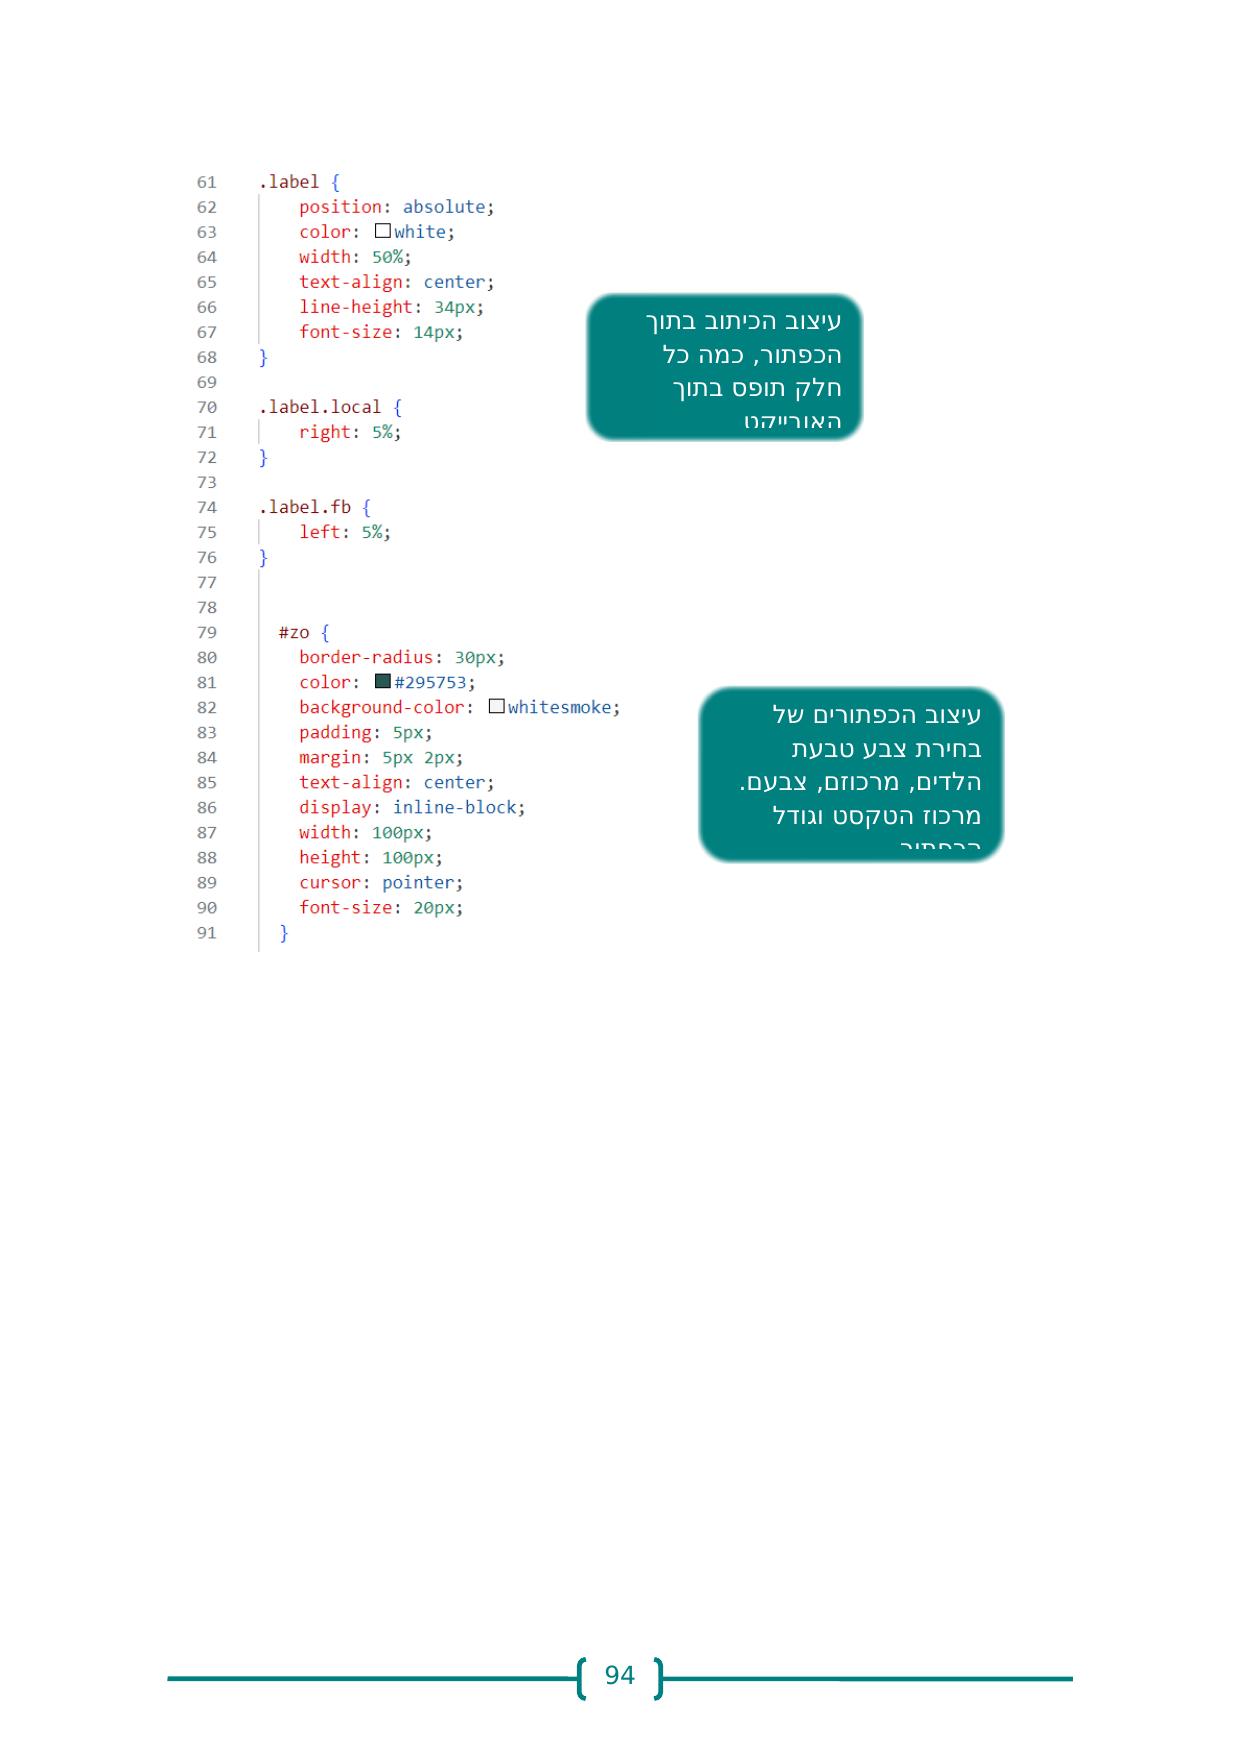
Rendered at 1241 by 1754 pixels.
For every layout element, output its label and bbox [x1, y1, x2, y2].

picture [187, 168, 654, 952]
